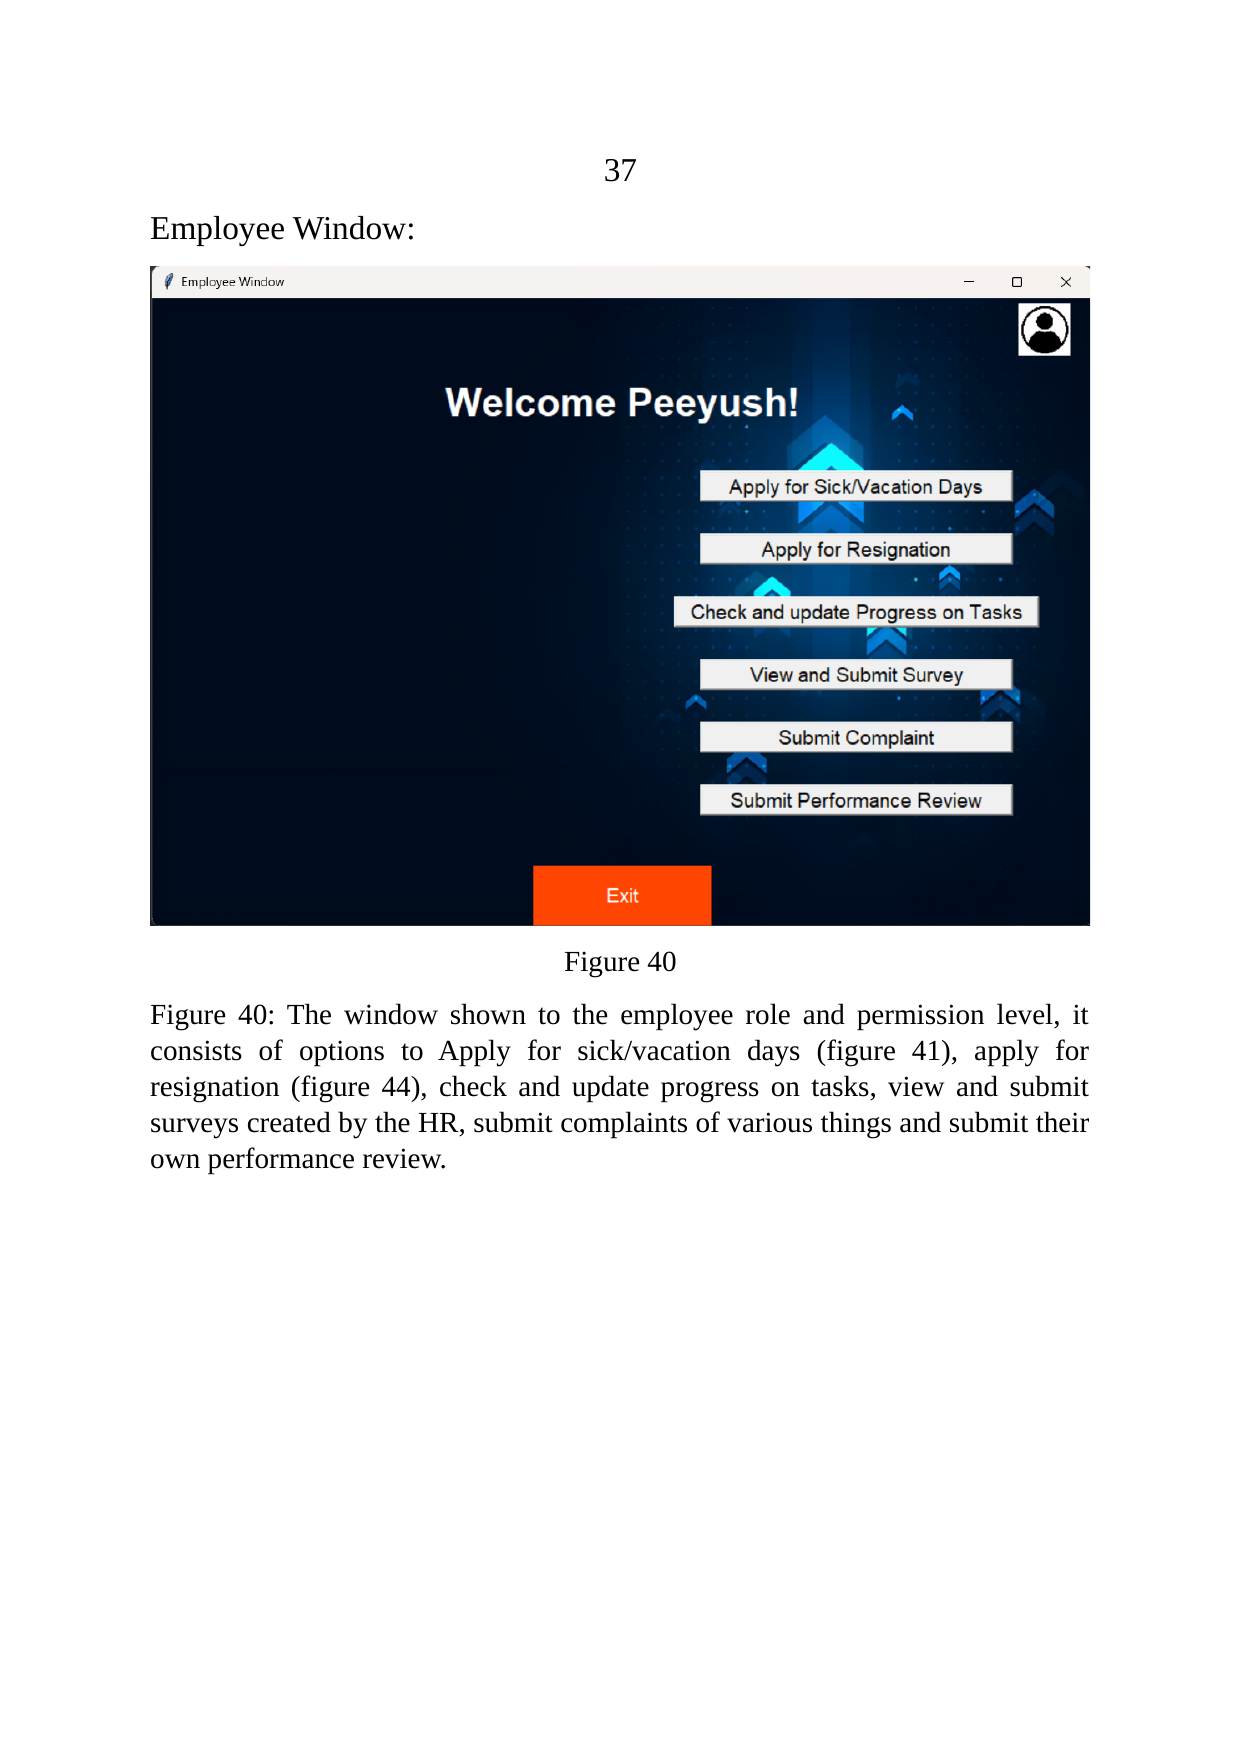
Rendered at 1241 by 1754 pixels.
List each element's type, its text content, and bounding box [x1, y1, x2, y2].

text Figure 40: The window shown to the employee role and permission level, it consists of options to Apply for sick/vacation days (figure 41), apply for resignation (figure 44), check and update progress on tasks, view and submit surveys created by the HR, submit complaints of various things and submit their own performance review. [150, 997, 1090, 1175]
picture [150, 266, 1091, 926]
text Figure 40 [150, 944, 1090, 977]
text Employee Window: [150, 208, 1090, 246]
text 37 [150, 150, 1090, 188]
